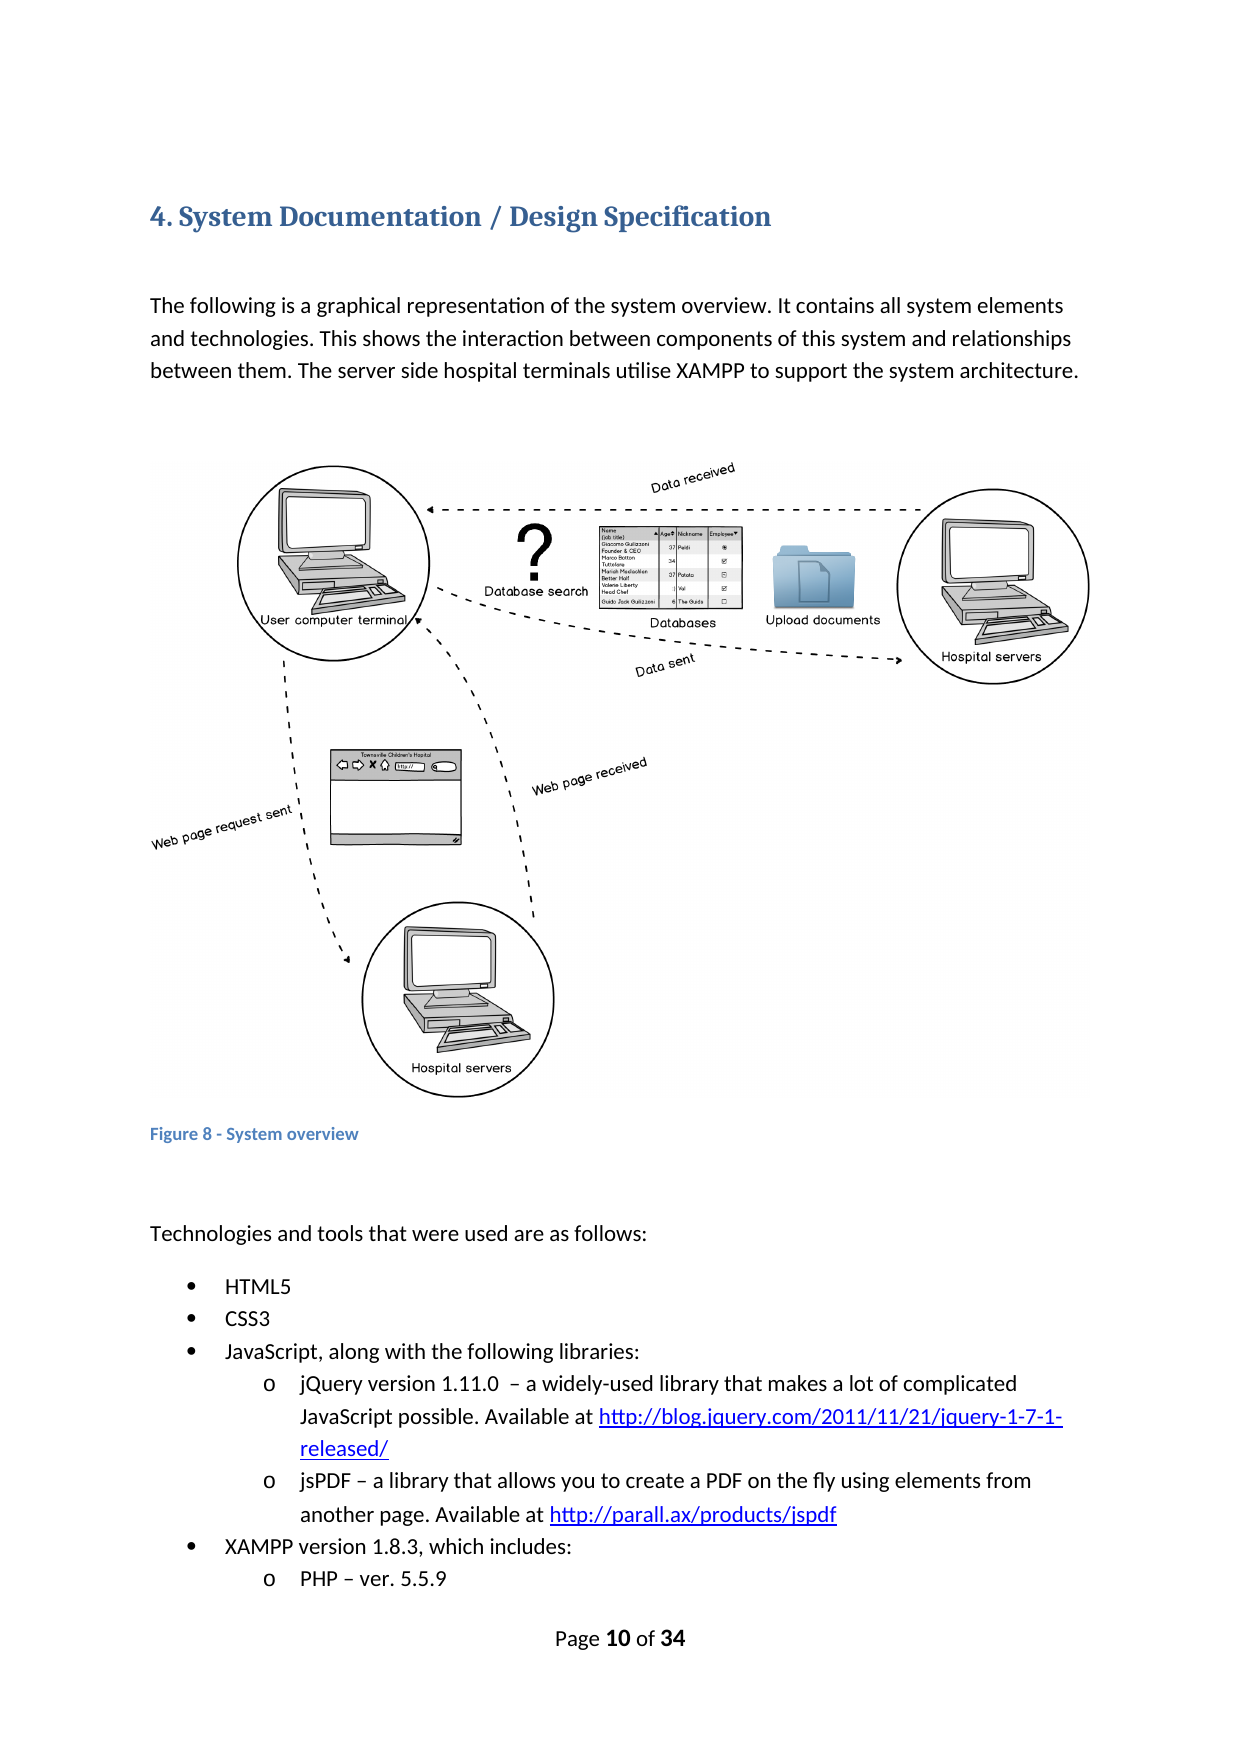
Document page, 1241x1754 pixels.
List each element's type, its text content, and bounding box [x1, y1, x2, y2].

list jsPDF – a library that allows you to create a PDF on the fly using elements from another page. Available at http://parall.ax/products/jspdf [262, 1467, 1090, 1528]
list PHP – ver. 5.5.9 [262, 1564, 1090, 1593]
text Technologies and tools that were used are as follows: [150, 1219, 1090, 1247]
subtitle 4. System Documentation / Design Specification [150, 200, 1090, 233]
picture [150, 461, 1090, 1098]
text Figure 8 - System overview [150, 1123, 1090, 1146]
list jQuery version 1.11.0 – a widely-used library that makes a lot of complicated JavaScript possible. Available at http://blog.jquery.com/2011/11/21/jquery-1-7-1-released/ [262, 1369, 1090, 1462]
list XAMPP version 1.8.3, which includes: [187, 1532, 1090, 1560]
list HTML5 [187, 1272, 1090, 1300]
list CSS3 [187, 1304, 1090, 1333]
list JavaScript, along with the following libraries: [187, 1337, 1090, 1365]
text The following is a graphical representation of the system overview. It contains all system elements and technologies. This shows the interaction between components of this system and relationships between them. The server side hospital terminals utilise XAMPP to support the system architecture. [150, 292, 1090, 384]
